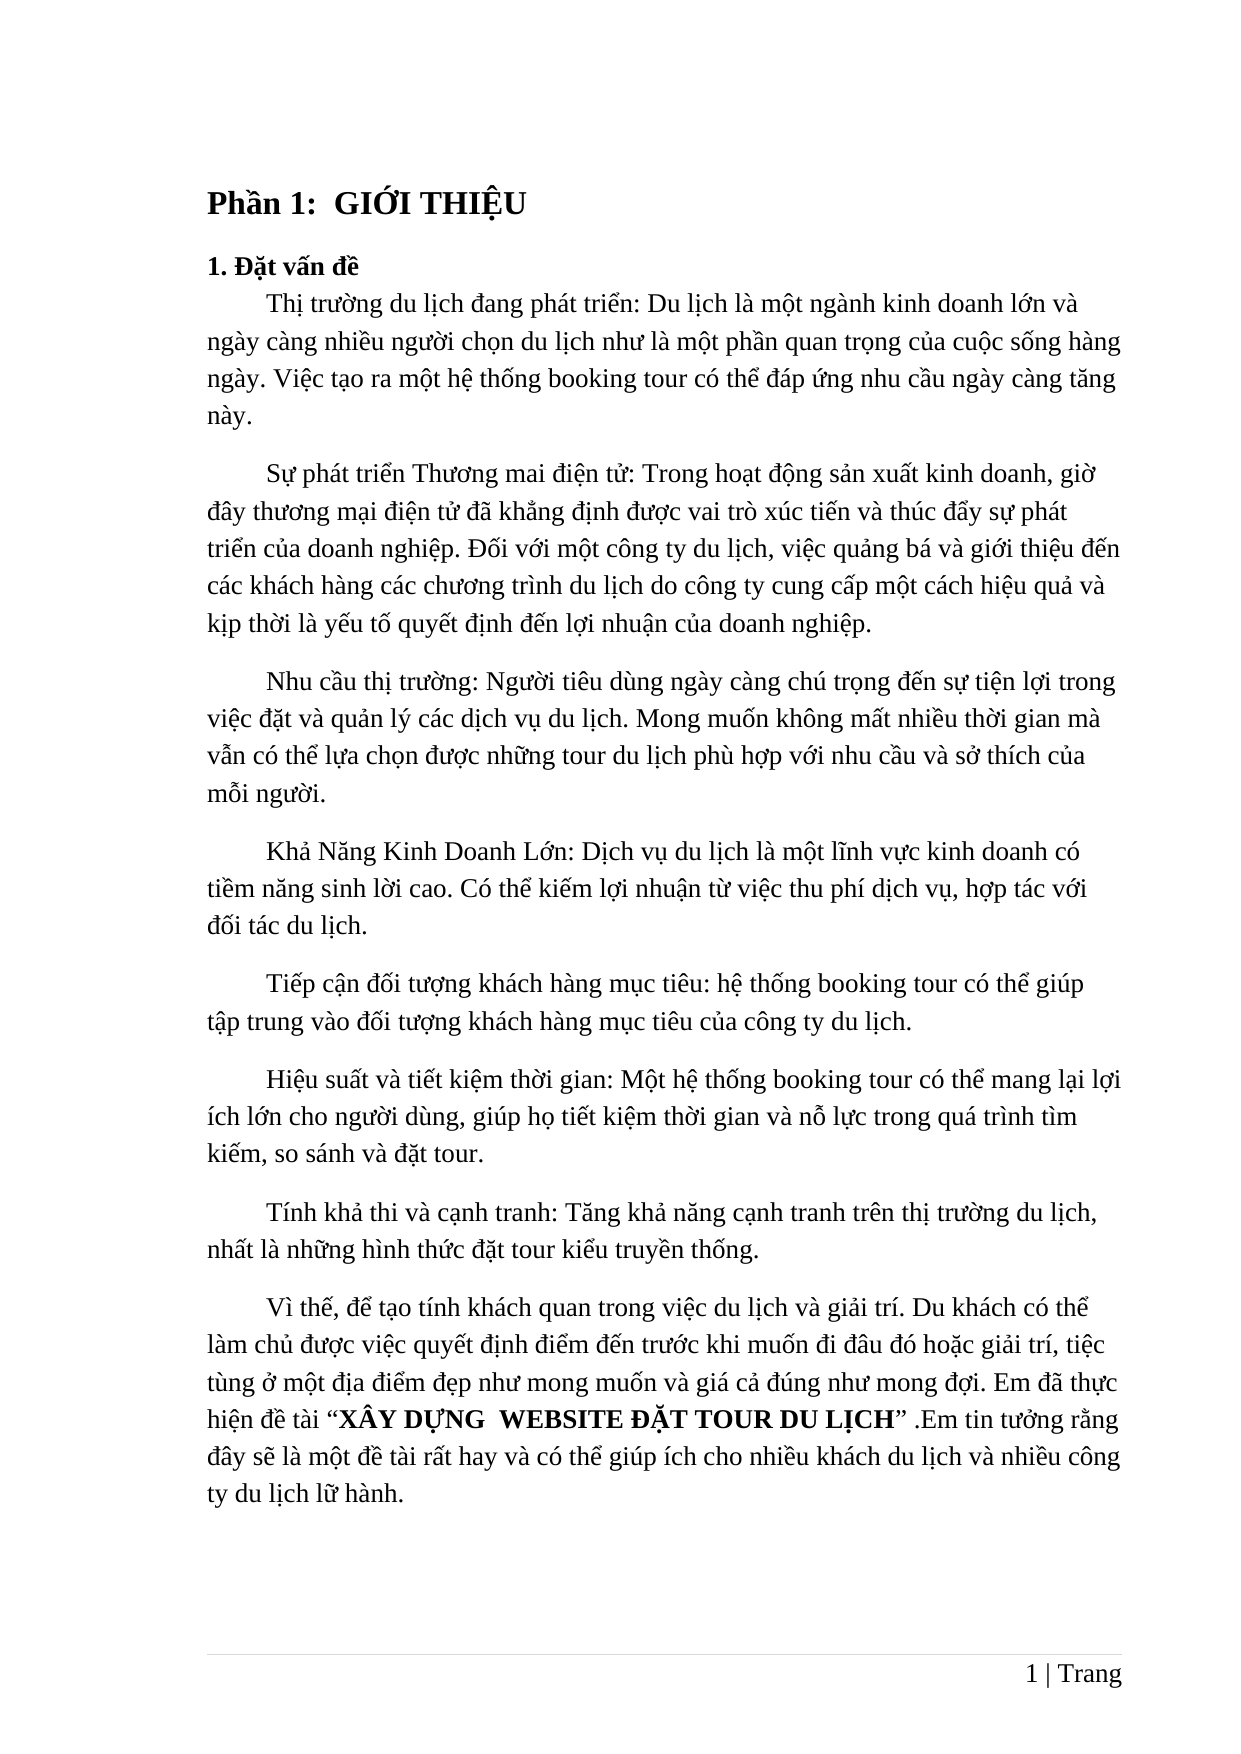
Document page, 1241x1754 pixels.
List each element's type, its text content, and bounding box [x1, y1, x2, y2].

text Khả Năng Kinh Doanh Lớn: Dịch vụ du lịch là một lĩnh vực kinh doanh có tiềm năng sinh lời cao. Có thể kiếm lợi nhuận từ việc thu phí dịch vụ, hợp tác với đối tác du lịch. [207, 835, 1122, 941]
text Tính khả thi và cạnh tranh: Tăng khả năng cạnh tranh trên thị trường du lịch, nhất là những hình thức đặt tour kiểu truyền thống. [207, 1196, 1122, 1264]
subtitle GIỚI THIỆU [207, 183, 1122, 222]
text Vì thế, để tạo tính khách quan trong việc du lịch và giải trí. Du khách có thể làm chủ được việc quyết định điểm đến trước khi muốn đi đâu đó hoặc giải trí, tiệc tùng ở một địa điểm đẹp như mong muốn và giá cả đúng như mong đợi. Em đã thực hiện đề tài “XÂY DỰNG WEBSITE ĐẶT TOUR DU LỊCH” .Em tin tưởng rằng đây sẽ là một đề tài rất hay và có thể giúp ích cho nhiều khách du lịch và nhiều công ty du lịch lữ hành. [207, 1291, 1122, 1509]
text Sự phát triển Thương mai điện tử: Trong hoạt động sản xuất kinh doanh, giờ đây thương mại điện tử đã khẳng định được vai trò xúc tiến và thúc đẩy sự phát triển của doanh nghiệp. Đối với một công ty du lịch, việc quảng bá và giới thiệu đến các khách hàng các chương trình du lịch do công ty cung cấp một cách hiệu quả và kịp thời là yếu tố quyết định đến lợi nhuận của doanh nghiệp. [207, 457, 1122, 638]
text Thị trường du lịch đang phát triển: Du lịch là một ngành kinh doanh lớn và ngày càng nhiều người chọn du lịch như là một phần quan trọng của cuộc sống hàng ngày. Việc tạo ra một hệ thống booking tour có thể đáp ứng nhu cầu ngày càng tăng này. [207, 287, 1122, 431]
text Tiếp cận đối tượng khách hàng mục tiêu: hệ thống booking tour có thể giúp tập trung vào đối tượng khách hàng mục tiêu của công ty du lịch. [207, 967, 1122, 1036]
text Hiệu suất và tiết kiệm thời gian: Một hệ thống booking tour có thể mang lại lợi ích lớn cho người dùng, giúp họ tiết kiệm thời gian và nỗ lực trong quá trình tìm kiếm, so sánh và đặt tour. [207, 1063, 1122, 1169]
text Đặt vấn đề [207, 250, 1122, 281]
text Nhu cầu thị trường: Người tiêu dùng ngày càng chú trọng đến sự tiện lợi trong việc đặt và quản lý các dịch vụ du lịch. Mong muốn không mất nhiều thời gian mà vẫn có thể lựa chọn được những tour du lịch phù hợp với nhu cầu và sở thích của mỗi người. [207, 665, 1122, 808]
